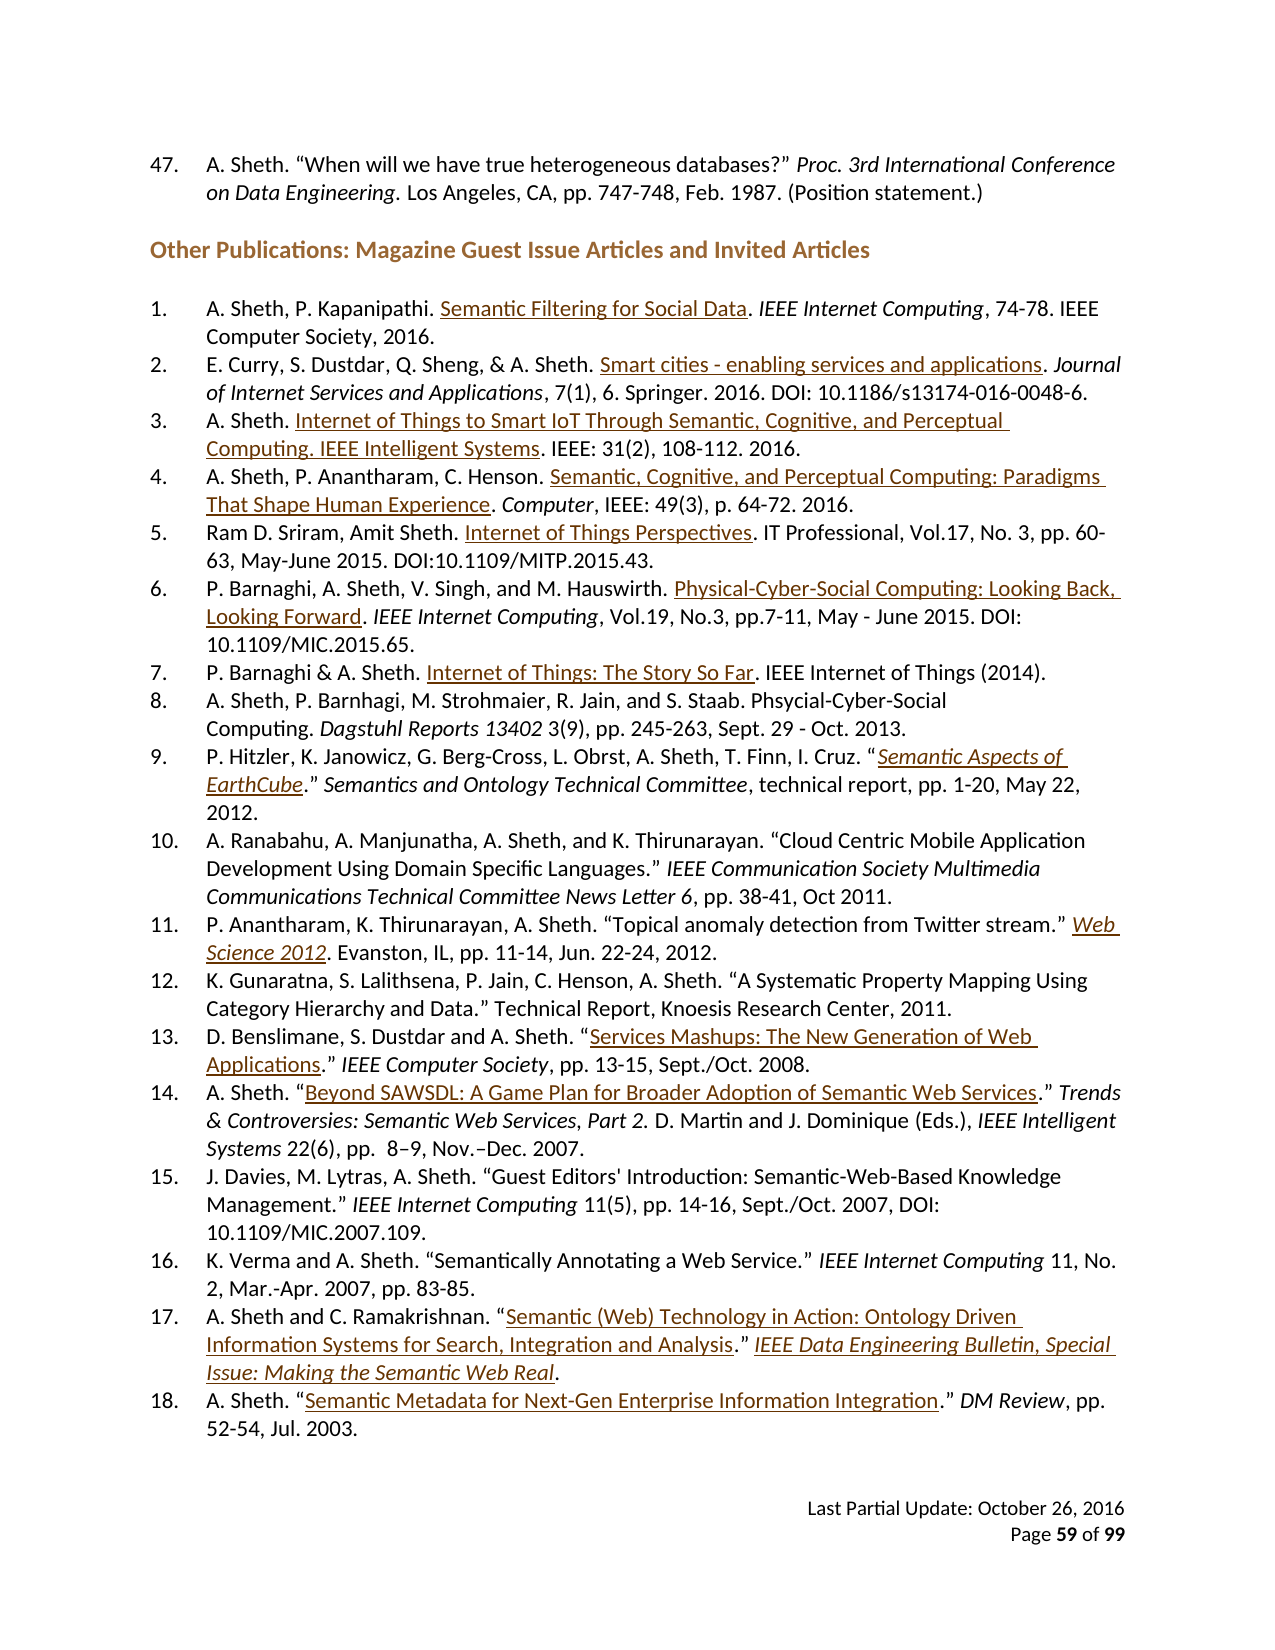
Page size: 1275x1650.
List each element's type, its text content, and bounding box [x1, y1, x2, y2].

list A. Sheth, P. Barnhagi, M. Strohmaier, R. Jain, and S. Staab. Phsycial-Cyber-Social Computing. Dagstuhl Reports 13402 3(9), pp. 245-263, Sept. 29 - Oct. 2013. [150, 686, 1125, 742]
list A. Sheth. “Semantic Metadata for Next-Gen Enterprise Information Integration.” DM Review, pp. 52-54, Jul. 2003. [150, 1387, 1125, 1443]
list Ram D. Sriram, Amit Sheth. Internet of Things Perspectives. IT Professional, Vol.17, No. 3, pp. 60-63, May-June 2015. DOI:10.1109/MITP.2015.43. [150, 518, 1125, 574]
list E. Curry, S. Dustdar, Q. Sheng, & A. Sheth. Smart cities - enabling services and applications. Journal of Internet Services and Applications, 7(1), 6. Springer. 2016. DOI: 10.1186/s13174-016-0048-6. [150, 350, 1125, 406]
list P. Hitzler, K. Janowicz, G. Berg-Cross, L. Obrst, A. Sheth, T. Finn, I. Cruz. “Semantic Aspects of EarthCube.” Semantics and Ontology Technical Committee, technical report, pp. 1-20, May 22, 2012. [150, 742, 1125, 826]
list A. Sheth. “Beyond SAWSDL: A Game Plan for Broader Adoption of Semantic Web Services.” Trends & Controversies: Semantic Web Services, Part 2. D. Martin and J. Dominique (Eds.), IEEE Intelligent Systems 22(6), pp. 8–9, Nov.–Dec. 2007. [150, 1078, 1125, 1162]
list A. Sheth. “When will we have true heterogeneous databases?” Proc. 3rd International Conference on Data Engineering. Los Angeles, CA, pp. 747-748, Feb. 1987. (Position statement.) [150, 150, 1125, 206]
list K. Verma and A. Sheth. “Semantically Annotating a Web Service.” IEEE Internet Computing 11, No. 2, Mar.-Apr. 2007, pp. 83-85. [150, 1246, 1125, 1302]
list A. Sheth, P. Kapanipathi. Semantic Filtering for Social Data. IEEE Internet Computing, 74-78. IEEE Computer Society, 2016. [150, 294, 1125, 350]
list A. Sheth. Internet of Things to Smart IoT Through Semantic, Cognitive, and Perceptual Computing. IEEE Intelligent Systems. IEEE: 31(2), 108-112. 2016. [150, 406, 1125, 462]
list A. Ranabahu, A. Manjunatha, A. Sheth, and K. Thirunarayan. “Cloud Centric Mobile Application Development Using Domain Specific Languages.” IEEE Communication Society Multimedia Communications Technical Committee News Letter 6, pp. 38-41, Oct 2011. [150, 826, 1125, 910]
list P. Barnaghi & A. Sheth. Internet of Things: The Story So Far. IEEE Internet of Things (2014). [150, 658, 1125, 686]
list J. Davies, M. Lytras, A. Sheth. “Guest Editors' Introduction: Semantic-Web-Based Knowledge Management.” IEEE Internet Computing 11(5), pp. 14-16, Sept./Oct. 2007, DOI: 10.1109/MIC.2007.109. [150, 1162, 1125, 1246]
subtitle Other Publications: Magazine Guest Issue Articles and Invited Articles [150, 234, 1125, 264]
list A. Sheth, P. Anantharam, C. Henson. Semantic, Cognitive, and Perceptual Computing: Paradigms That Shape Human Experience. Computer, IEEE: 49(3), p. 64-72. 2016. [150, 462, 1125, 518]
list P. Anantharam, K. Thirunarayan, A. Sheth. “Topical anomaly detection from Twitter stream.” Web Science 2012. Evanston, IL, pp. 11-14, Jun. 22-24, 2012. [150, 910, 1125, 966]
list A. Sheth and C. Ramakrishnan. “Semantic (Web) Technology in Action: Ontology Driven Information Systems for Search, Integration and Analysis.” IEEE Data Engineering Bulletin, Special Issue: Making the Semantic Web Real. [150, 1302, 1125, 1387]
list D. Benslimane, S. Dustdar and A. Sheth. “Services Mashups: The New Generation of Web Applications.” IEEE Computer Society, pp. 13-15, Sept./Oct. 2008. [150, 1022, 1125, 1078]
list K. Gunaratna, S. Lalithsena, P. Jain, C. Henson, A. Sheth. “A Systematic Property Mapping Using Category Hierarchy and Data.” Technical Report, Knoesis Research Center, 2011. [150, 966, 1125, 1022]
list P. Barnaghi, A. Sheth, V. Singh, and M. Hauswirth. Physical-Cyber-Social Computing: Looking Back, Looking Forward. IEEE Internet Computing, Vol.19, No.3, pp.7-11, May - June 2015. DOI: 10.1109/MIC.2015.65. [150, 574, 1125, 658]
